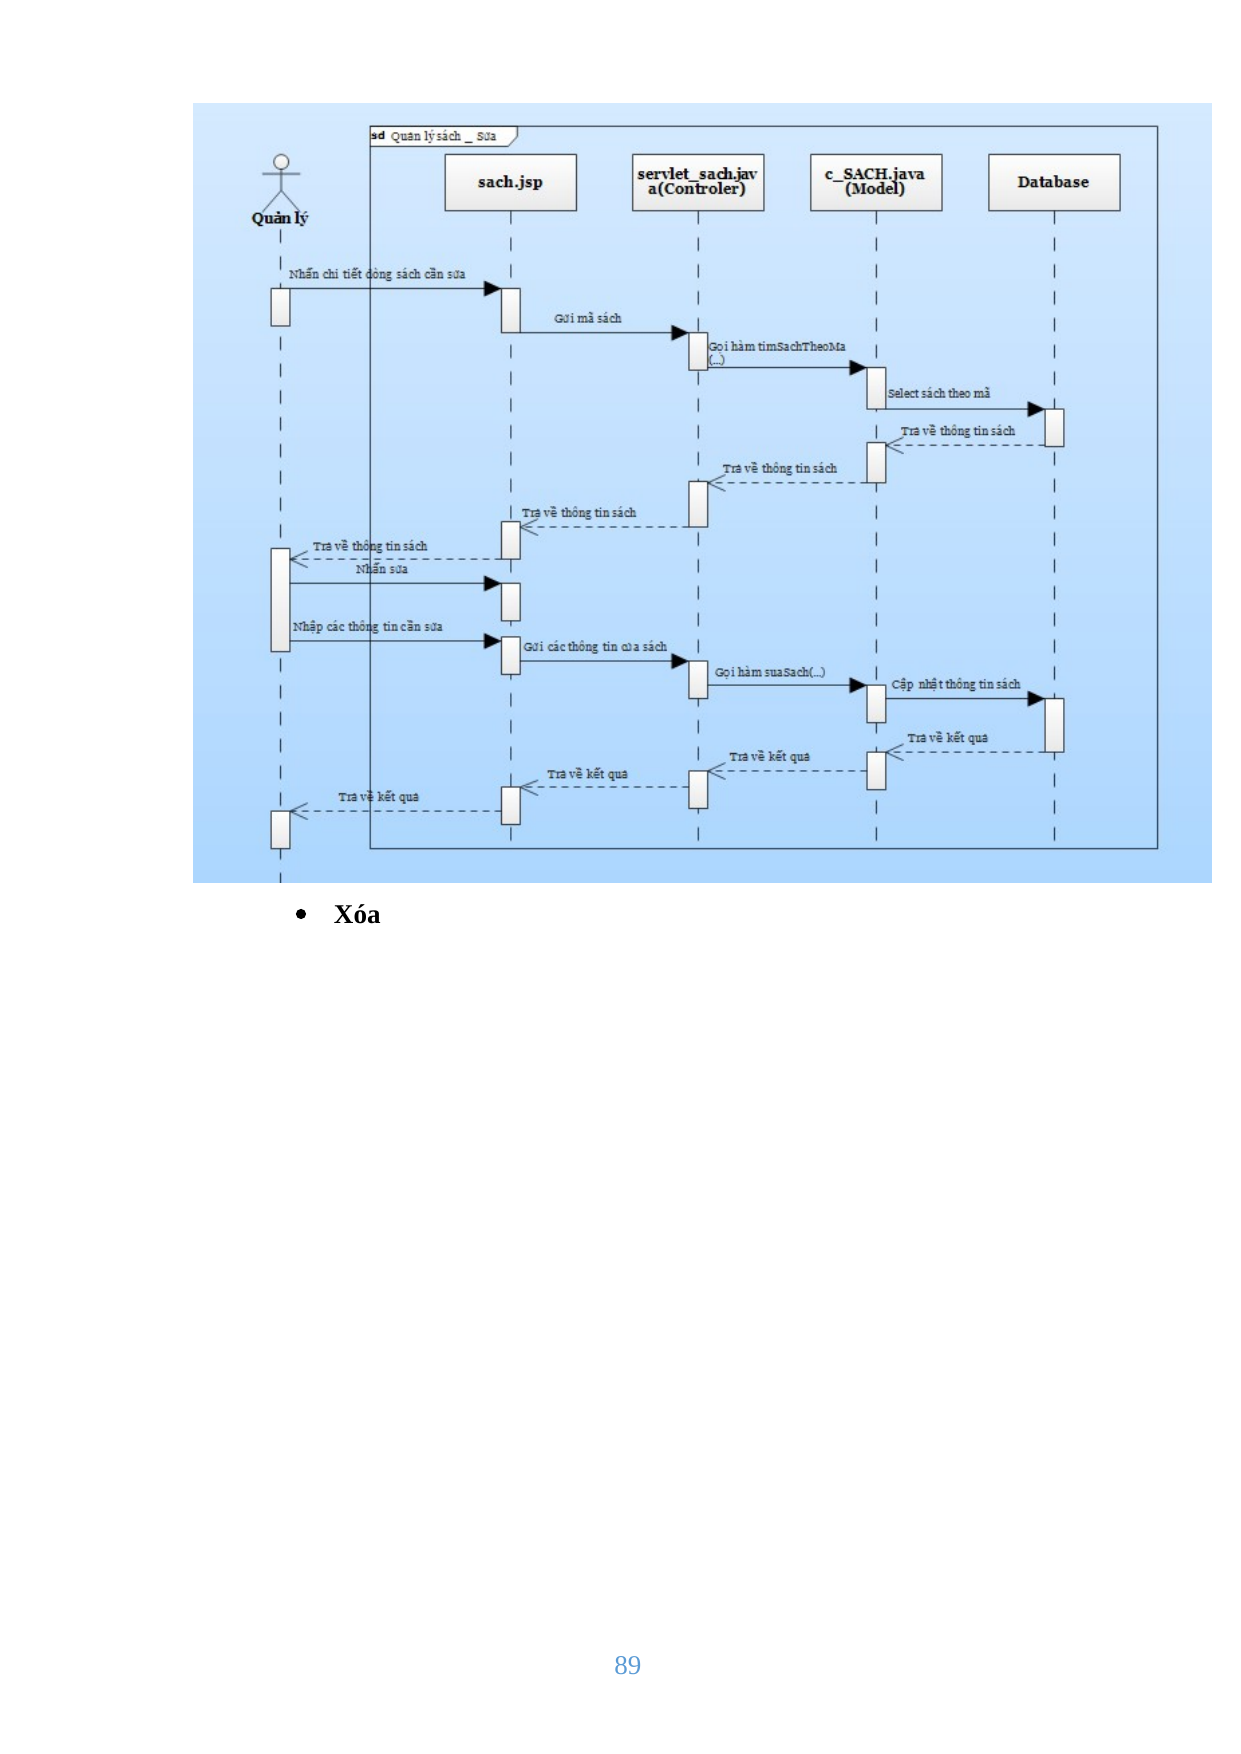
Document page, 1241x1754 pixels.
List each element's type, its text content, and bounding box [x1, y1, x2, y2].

picture [193, 103, 1212, 883]
list Xóa [296, 898, 1137, 929]
